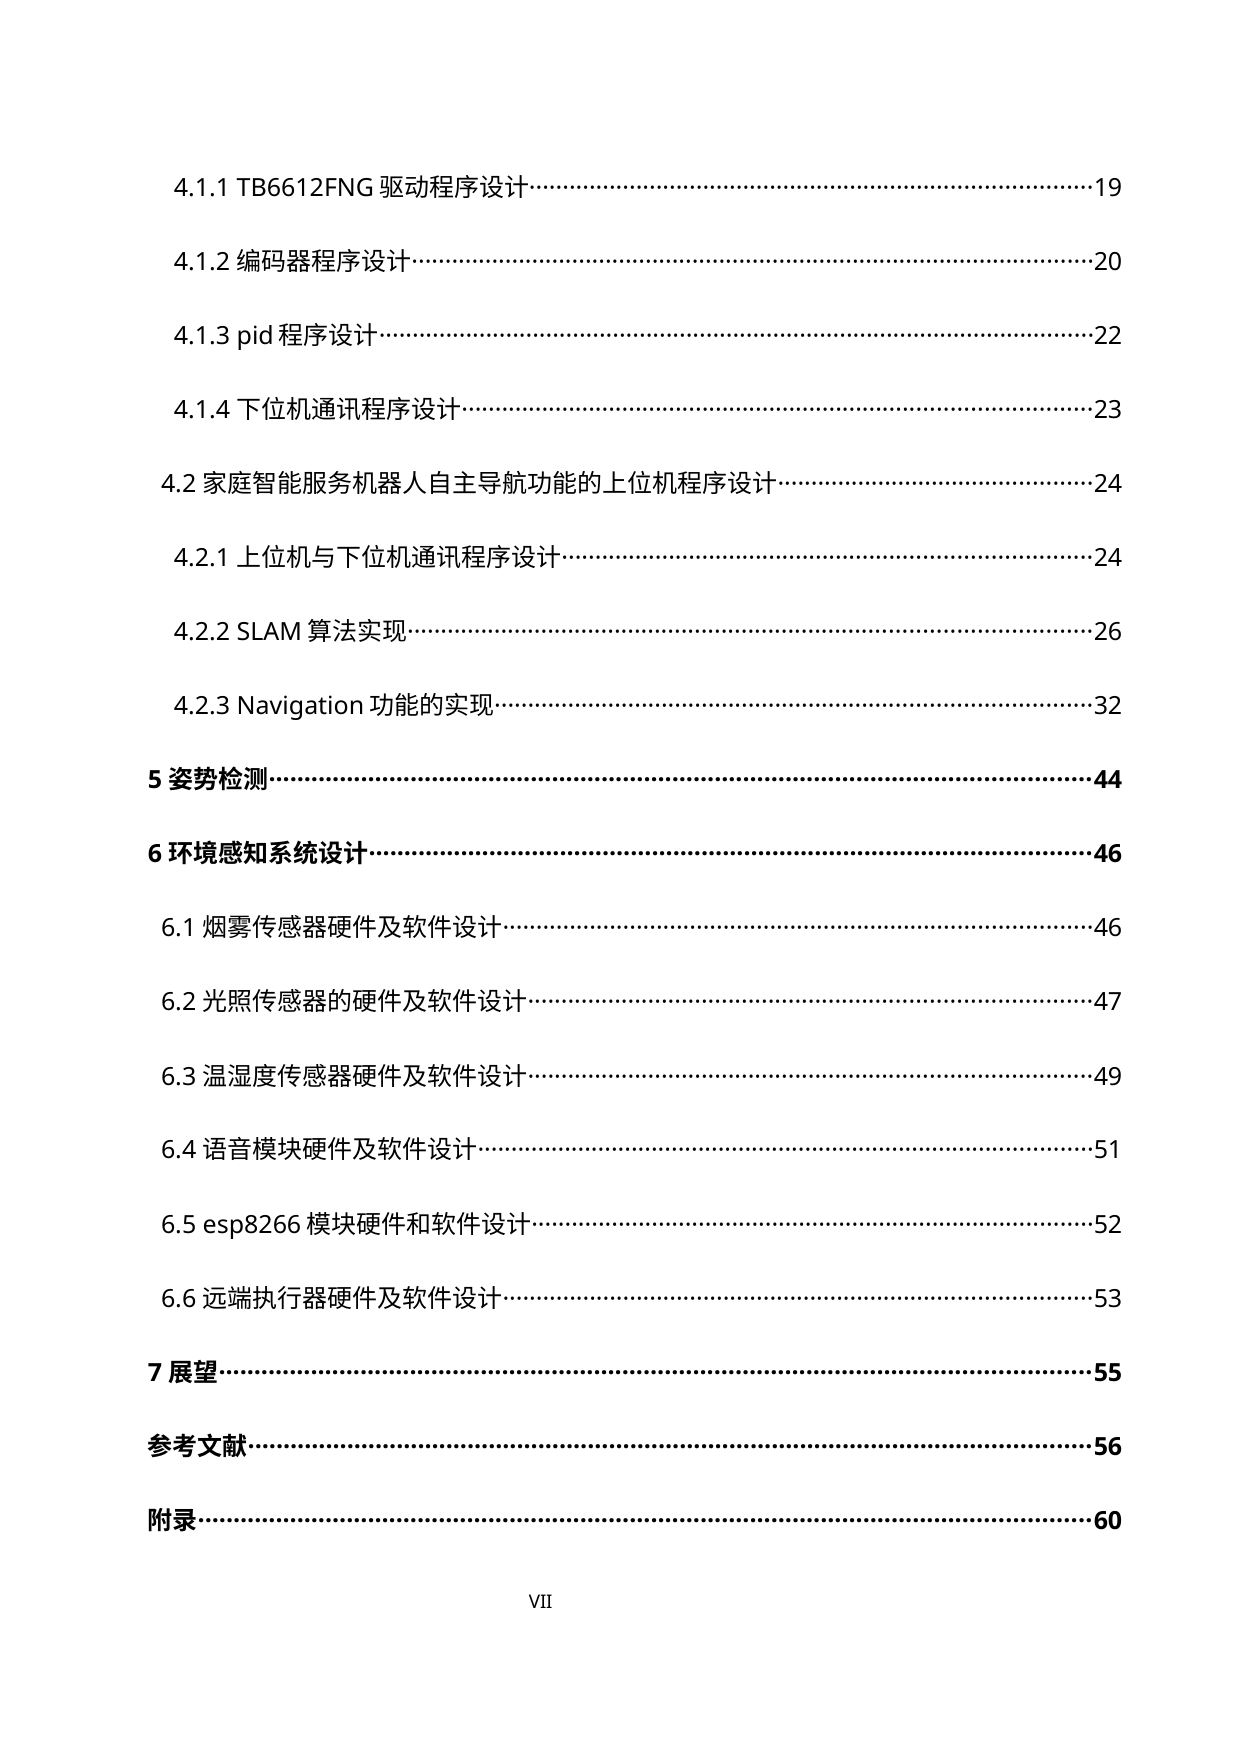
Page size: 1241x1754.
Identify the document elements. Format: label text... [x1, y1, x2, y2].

text 4.2.2 SLAM算法实现 26 [148, 597, 1122, 662]
text 参考文献 56 [148, 1412, 1122, 1477]
text 4.1.2 编码器程序设计 20 [148, 227, 1122, 292]
text 4.1.4 下位机通讯程序设计 23 [148, 375, 1122, 440]
text 4.1.1 TB6612FNG驱动程序设计 19 [148, 153, 1122, 218]
text 6 环境感知系统设计 46 [148, 819, 1122, 884]
text 附录 60 [148, 1486, 1122, 1551]
text 4.1.3 pid程序设计 22 [148, 301, 1122, 366]
text 7 展望 55 [148, 1338, 1122, 1403]
text 5 姿势检测 44 [148, 745, 1122, 810]
text 4.2.1 上位机与下位机通讯程序设计 24 [148, 523, 1122, 588]
text 6.2 光照传感器的硬件及软件设计 47 [148, 967, 1122, 1032]
text 6.5 esp8266模块硬件和软件设计 52 [148, 1190, 1122, 1255]
text 6.4 语音模块硬件及软件设计 51 [148, 1116, 1122, 1181]
text 6.3 温湿度传感器硬件及软件设计 49 [148, 1042, 1122, 1107]
text 4.2 家庭智能服务机器人自主导航功能的上位机程序设计 24 [148, 449, 1122, 514]
text 6.1 烟雾传感器硬件及软件设计 46 [148, 893, 1122, 958]
text 4.2.3 Navigation功能的实现 32 [148, 671, 1122, 736]
text 6.6 远端执行器硬件及软件设计 53 [148, 1264, 1122, 1329]
